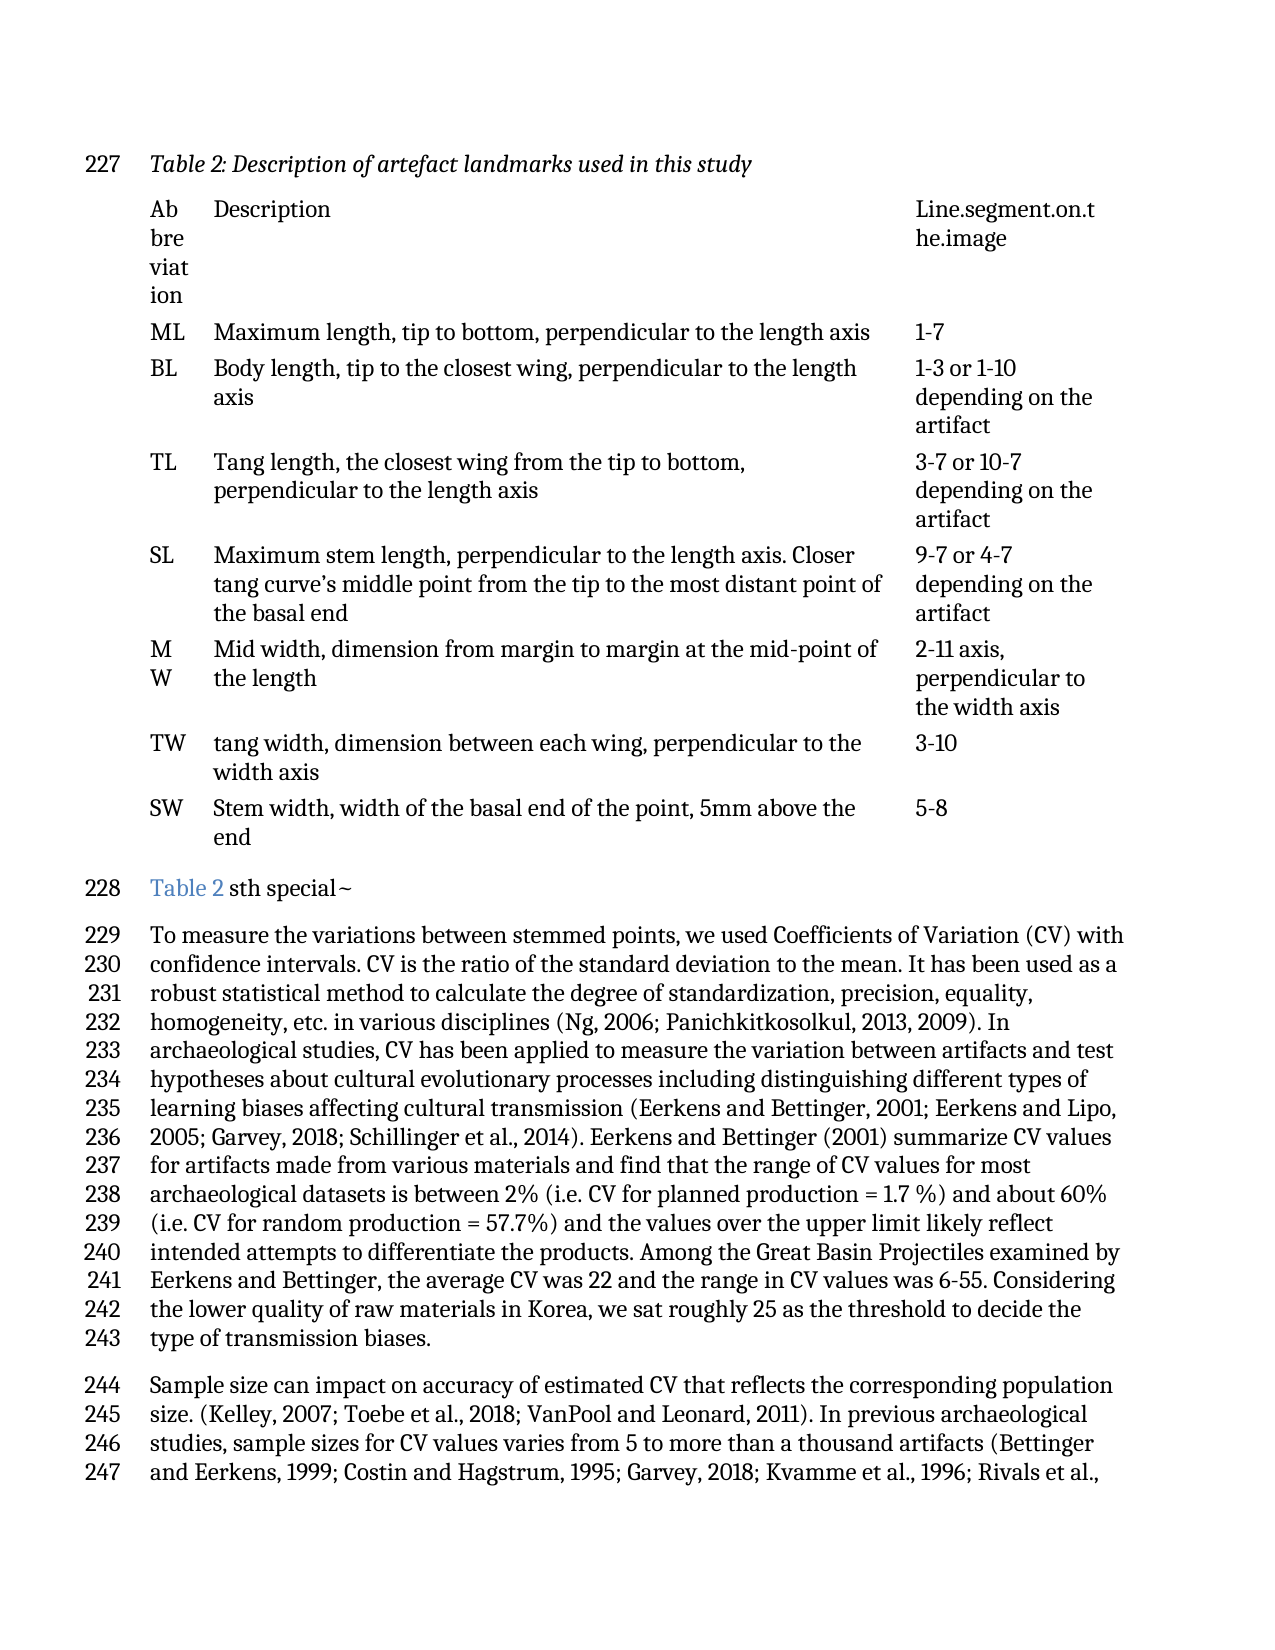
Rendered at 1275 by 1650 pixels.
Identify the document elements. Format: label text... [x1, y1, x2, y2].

table_cell ML [139, 314, 202, 350]
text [150, 1371, 1125, 1486]
text Table 2 sth special~ [150, 874, 1125, 902]
table_cell 3-7 or 10-7 depending on the artifact [904, 444, 1114, 537]
table_cell BL [139, 350, 202, 444]
table_cell tang width, dimension between each wing, perpendicular to the width axis [202, 725, 904, 790]
table_cell Maximum stem length, perpendicular to the length axis. Closer tang curve’s middle point from the tip to the most distant point of the basal end [202, 538, 904, 631]
table_header Abbreviation [139, 191, 202, 314]
table_header Line.segment.on.the.image [904, 191, 1114, 314]
table_cell 2-11 axis, perpendicular to the width axis [904, 631, 1114, 725]
table_cell MW [139, 631, 202, 725]
text To measure the variations between stemmed points, we used Coefficients of Variation (CV) with confidence intervals. CV is the ratio of the standard deviation to the mean. It has been used as a robust statistical method to calculate the degree of standardization, precision, equality, homogeneity, etc. in various disciplines (Ng, 2006; Panichkitkosolkul, 2013, 2009). In archaeological studies, CV has been applied to measure the variation between artifacts and test hypotheses about cultural evolutionary processes including distinguishing different types of learning biases affecting cultural transmission (Eerkens and Bettinger, 2001; Eerkens and Lipo, 2005; Garvey, 2018; Schillinger et al., 2014). Eerkens and Bettinger (2001) summarize CV values for artifacts made from various materials and find that the range of CV values for most archaeological datasets is between 2% (i.e. CV for planned production = 1.7 %) and about 60% (i.e. CV for random production = 57.7%) and the values over the upper limit likely reflect intended attempts to differentiate the products. Among the Great Basin Projectiles examined by Eerkens and Bettinger, the average CV was 22 and the range in CV values was 6-55. Considering the lower quality of raw materials in Korea, we sat roughly 25 as the threshold to decide the type of transmission biases. [150, 921, 1125, 1352]
table_cell Stem width, width of the basal end of the point, 5mm above the end [202, 790, 904, 855]
table_cell TW [139, 725, 202, 790]
table_header Description [202, 191, 904, 314]
table_cell 1-7 [904, 314, 1114, 350]
table_cell Mid width, dimension from margin to margin at the mid-point of the length [202, 631, 904, 725]
table_cell Body length, tip to the closest wing, perpendicular to the length axis [202, 350, 904, 444]
table_cell 1-3 or 1-10 depending on the artifact [904, 350, 1114, 444]
table_cell Maximum length, tip to bottom, perpendicular to the length axis [202, 314, 904, 350]
table_cell SW [139, 790, 202, 855]
table_cell SL [139, 538, 202, 631]
table_cell 9-7 or 4-7 depending on the artifact [904, 538, 1114, 631]
table_cell TL [139, 444, 202, 537]
table_cell Tang length, the closest wing from the tip to bottom, perpendicular to the length axis [202, 444, 904, 537]
table_cell 3-10 [904, 725, 1114, 790]
text Table 2: Description of artefact landmarks used in this study [150, 150, 1125, 179]
table_cell 5-8 [904, 790, 1114, 855]
